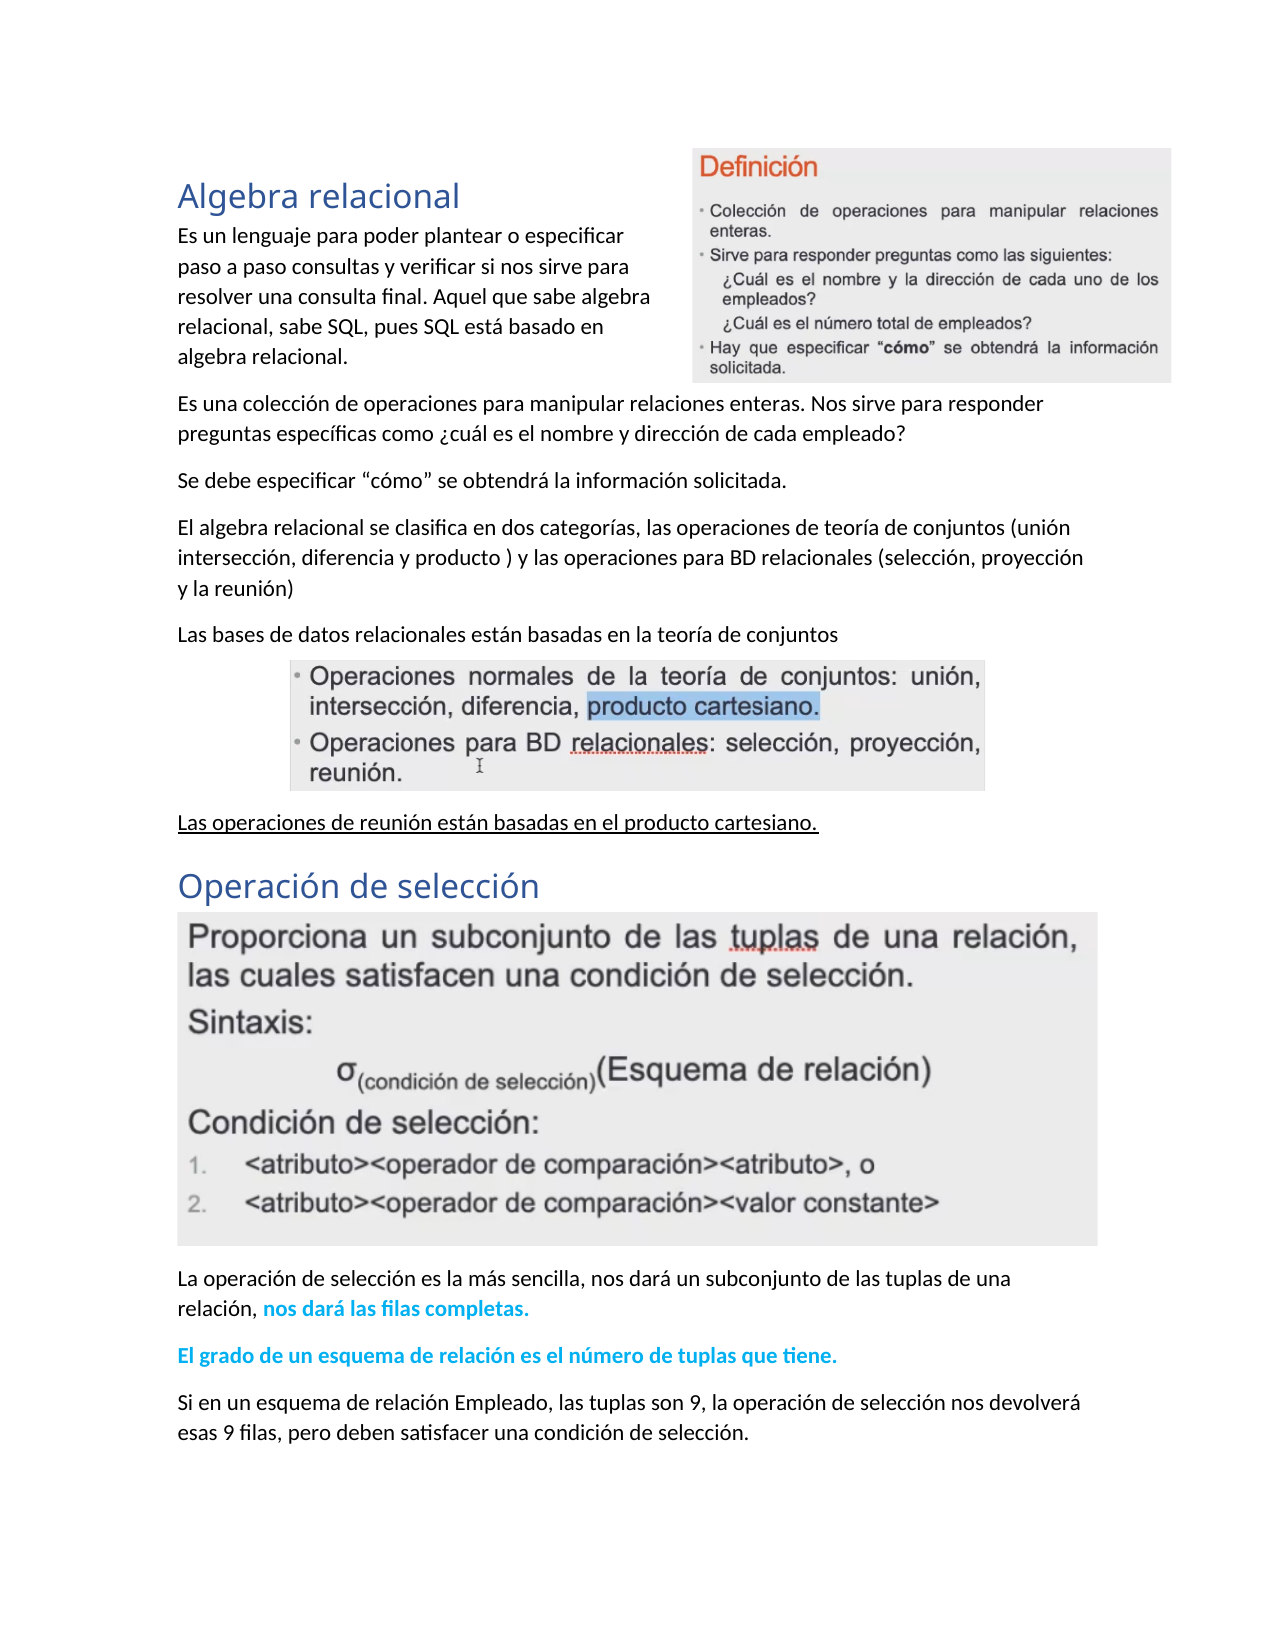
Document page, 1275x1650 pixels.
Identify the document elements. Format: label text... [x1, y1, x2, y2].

text El algebra relacional se clasifica en dos categorías, las operaciones de teoría de conjuntos (unión intersección, diferencia y producto ) y las operaciones para BD relacionales (selección, proyección y la reunión) [177, 513, 1098, 602]
picture [692, 148, 1172, 383]
subtitle Operación de selección [177, 863, 1098, 909]
text Es un lenguaje para poder plantear o especificar paso a paso consultas y verificar si nos sirve para resolver una consulta final. Aquel que sabe algebra relacional, sabe SQL, pues SQL está basado en algebra relacional. [177, 222, 692, 370]
text Las operaciones de reunión están basadas en el producto cartesiano. [177, 808, 1098, 836]
picture [177, 912, 1098, 1246]
text El grado de un esquema de relación es el número de tuplas que tiene. [177, 1341, 1098, 1369]
text Es una colección de operaciones para manipular relaciones enteras. Nos sirve para responder preguntas específicas como ¿cuál es el nombre y dirección de cada empleado? [177, 389, 1098, 447]
text La operación de selección es la más sencilla, nos dará un subconjunto de las tuplas de una relación, nos dará las filas completas. [177, 1264, 1098, 1322]
subtitle Algebra relacional [177, 173, 692, 218]
text Las bases de datos relacionales están basadas en la teoría de conjuntos [177, 621, 1098, 648]
picture [289, 660, 986, 791]
text Se debe especificar “cómo” se obtendrá la información solicitada. [177, 466, 1098, 494]
text Si en un esquema de relación Empleado, las tuplas son 9, la operación de selección nos devolverá esas 9 filas, pero deben satisfacer una condición de selección. [177, 1388, 1098, 1446]
